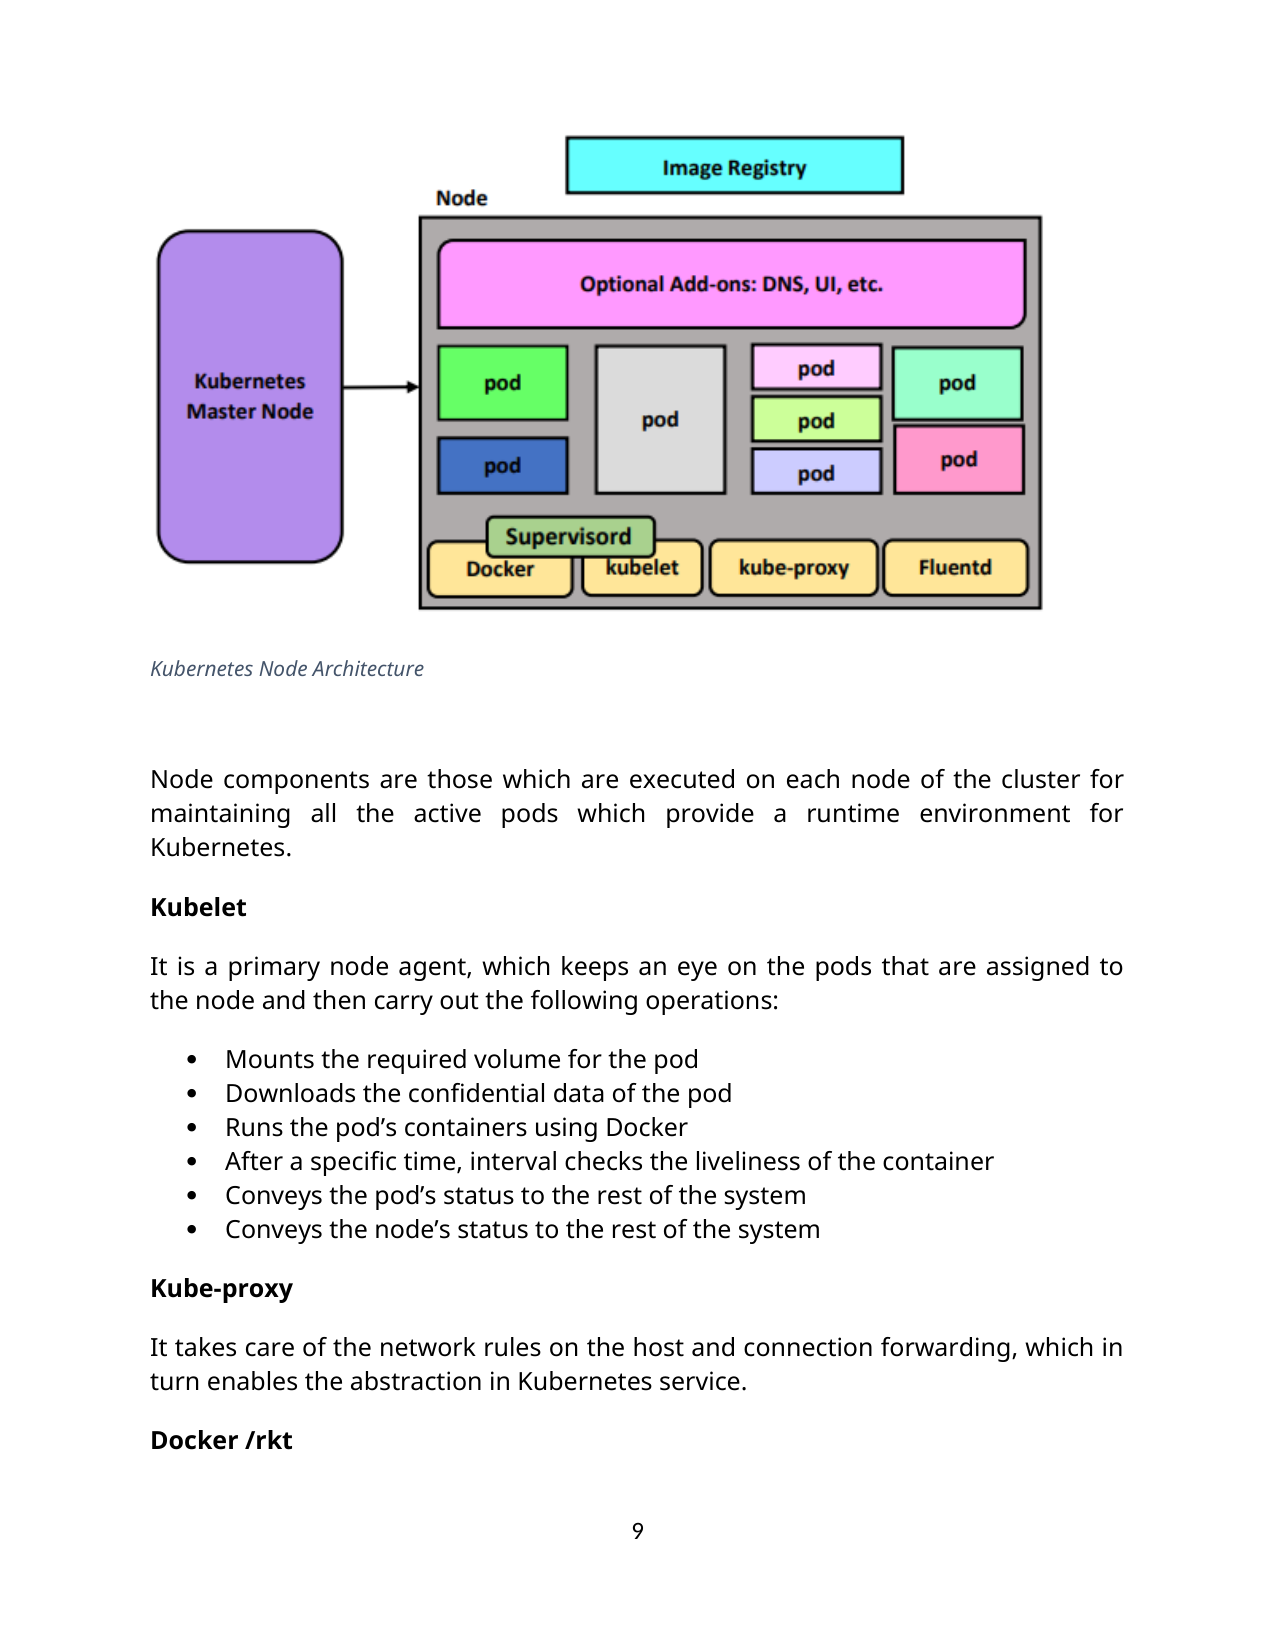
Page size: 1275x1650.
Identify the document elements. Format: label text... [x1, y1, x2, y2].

text It is a primary node agent, which keeps an eye on the pods that are assigned to the node and then carry out the following operations: [150, 948, 1125, 1016]
text Docker /rkt [150, 1423, 1125, 1457]
list Downloads the confidential data of the pod [187, 1075, 1125, 1109]
text Kubernetes Node Architecture [150, 654, 1125, 682]
text Kubelet [150, 889, 1125, 923]
picture [150, 118, 1050, 629]
text It takes care of the network rules on the host and connection forwarding, which in turn enables the abstraction in Kubernetes service. [150, 1330, 1125, 1398]
list Runs the pod’s containers using Docker [187, 1109, 1125, 1143]
list Conveys the node’s status to the rest of the system [187, 1212, 1125, 1246]
list Mounts the required volume for the pod [187, 1041, 1125, 1075]
text Node components are those which are executed on each node of the cluster for maintaining all the active pods which provide a runtime environment for Kubernetes. [150, 762, 1125, 864]
list After a specific time, interval checks the liveliness of the container [187, 1143, 1125, 1178]
text Kube-proxy [150, 1271, 1125, 1305]
list Conveys the pod’s status to the rest of the system [187, 1178, 1125, 1212]
